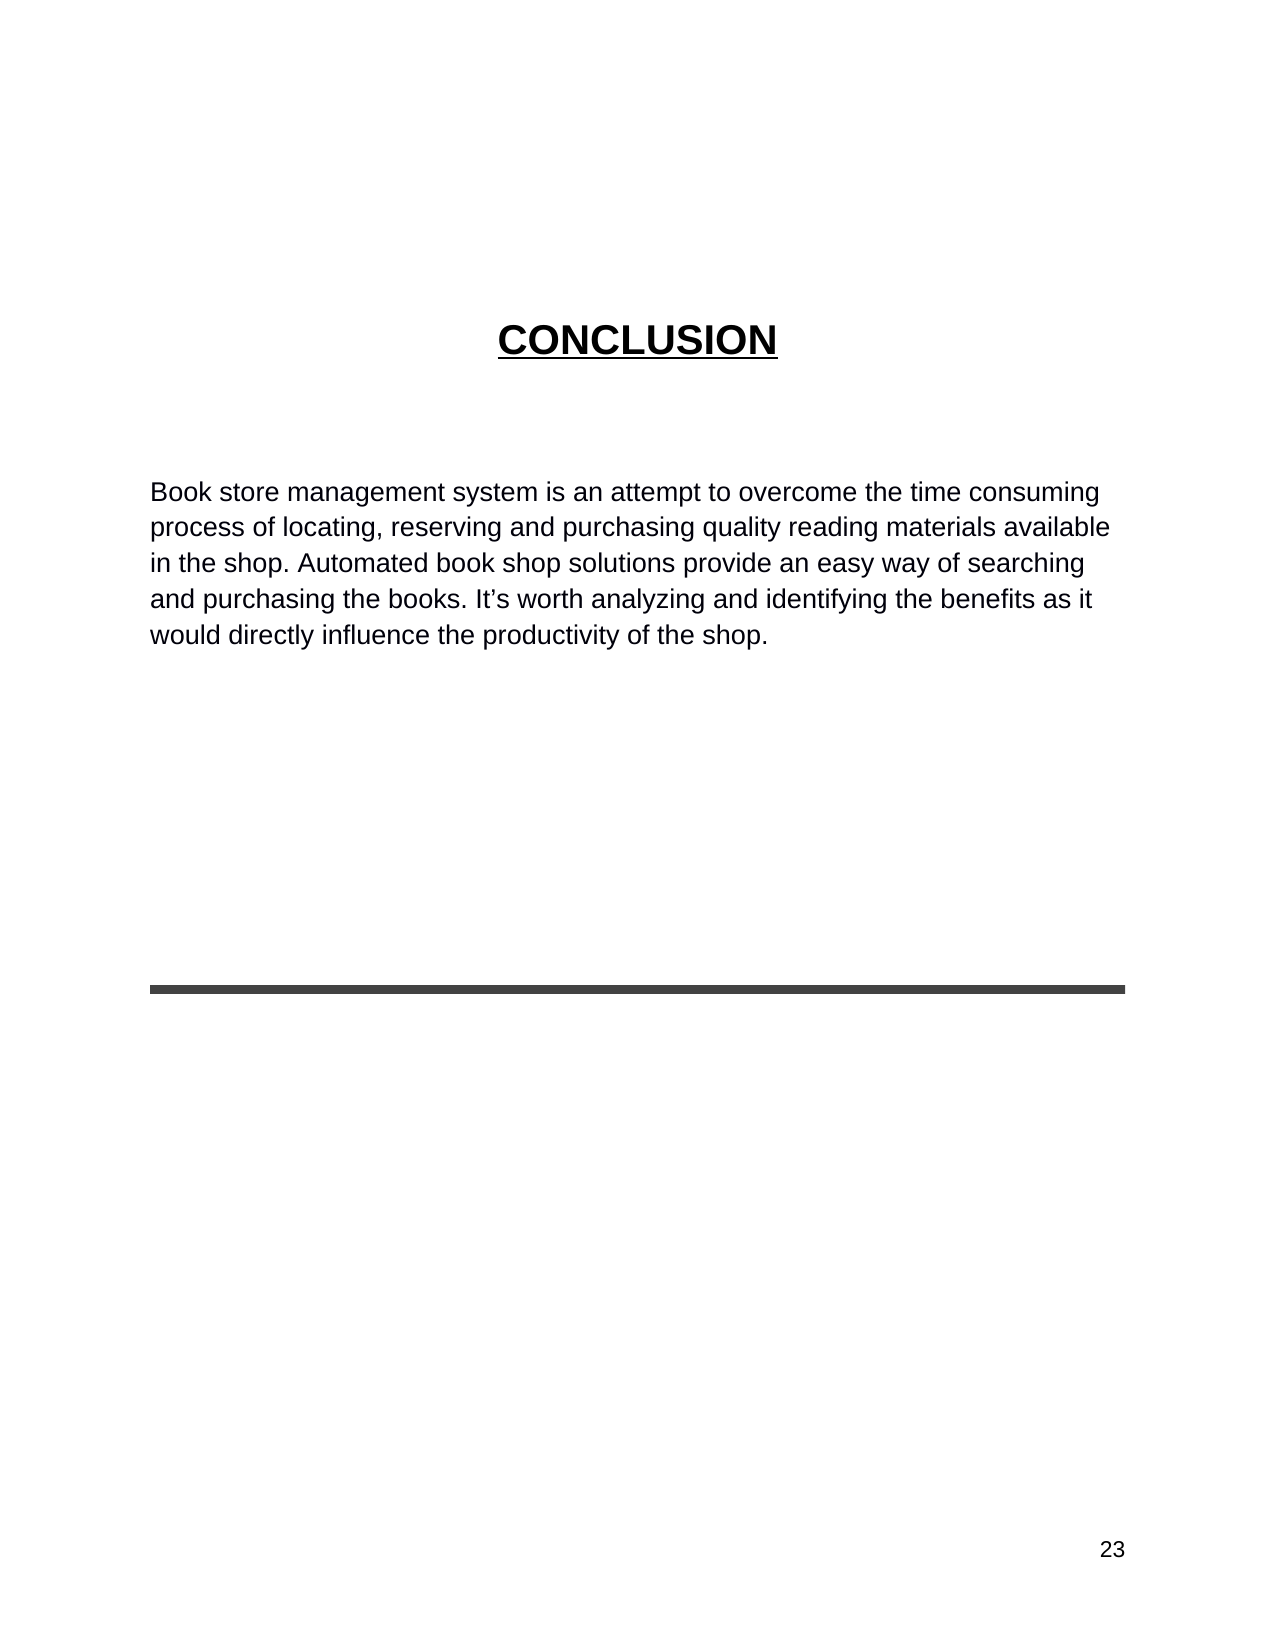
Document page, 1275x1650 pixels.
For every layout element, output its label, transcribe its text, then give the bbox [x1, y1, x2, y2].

picture [150, 985, 1125, 994]
text Book store management system is an attempt to overcome the time consuming process of locating, reserving and purchasing quality reading materials available in the shop. Automated book shop solutions provide an easy way of searching and purchasing the books. It’s worth analyzing and identifying the benefits as it would directly influence the productivity of the shop. [150, 476, 1125, 651]
text CONCLUSION [150, 315, 1125, 363]
